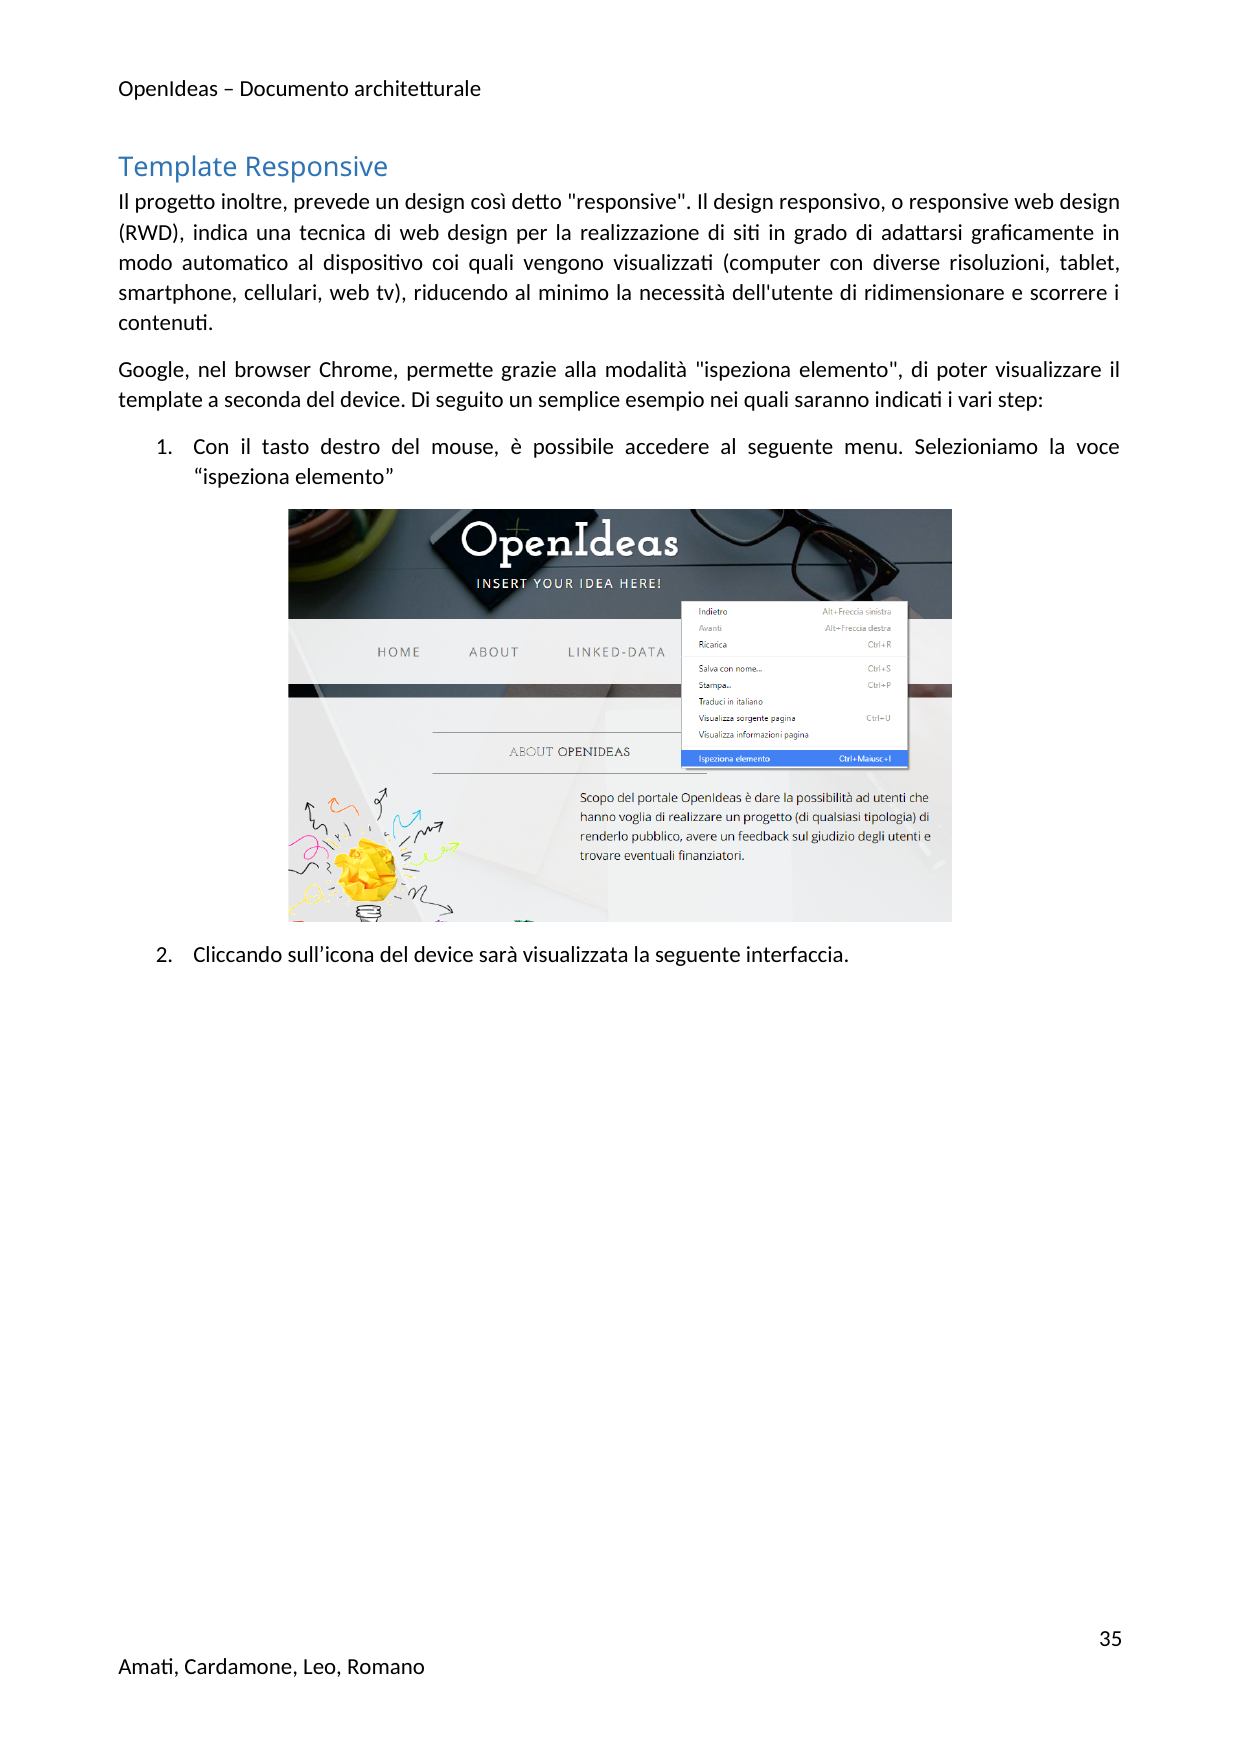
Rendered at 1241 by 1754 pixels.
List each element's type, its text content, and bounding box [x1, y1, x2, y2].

text Google, nel browser Chrome, permette grazie alla modalità "ispeziona elemento", di poter visualizzare il template a seconda del device. Di seguito un semplice esempio nei quali saranno indicati i vari step: [118, 355, 1122, 413]
text Il progetto inoltre, prevede un design così detto "responsive". Il design responsivo, o responsive web design (RWD), indica una tecnica di web design per la realizzazione di siti in grado di adattarsi graficamente in modo automatico al dispositivo coi quali vengono visualizzati (computer con diverse risoluzioni, tablet, smartphone, cellulari, web tv), riducendo al minimo la necessità dell'utente di ridimensionare e scorrere i contenuti. [118, 187, 1122, 336]
list Cliccando sull’icona del device sarà visualizzata la seguente interfaccia. [156, 941, 1122, 969]
list Con il tasto destro del mouse, è possibile accedere al seguente menu. Selezioniamo la voce “ispeziona elemento” [156, 432, 1122, 490]
picture [288, 509, 952, 922]
subtitle Template Responsive [118, 148, 1122, 184]
